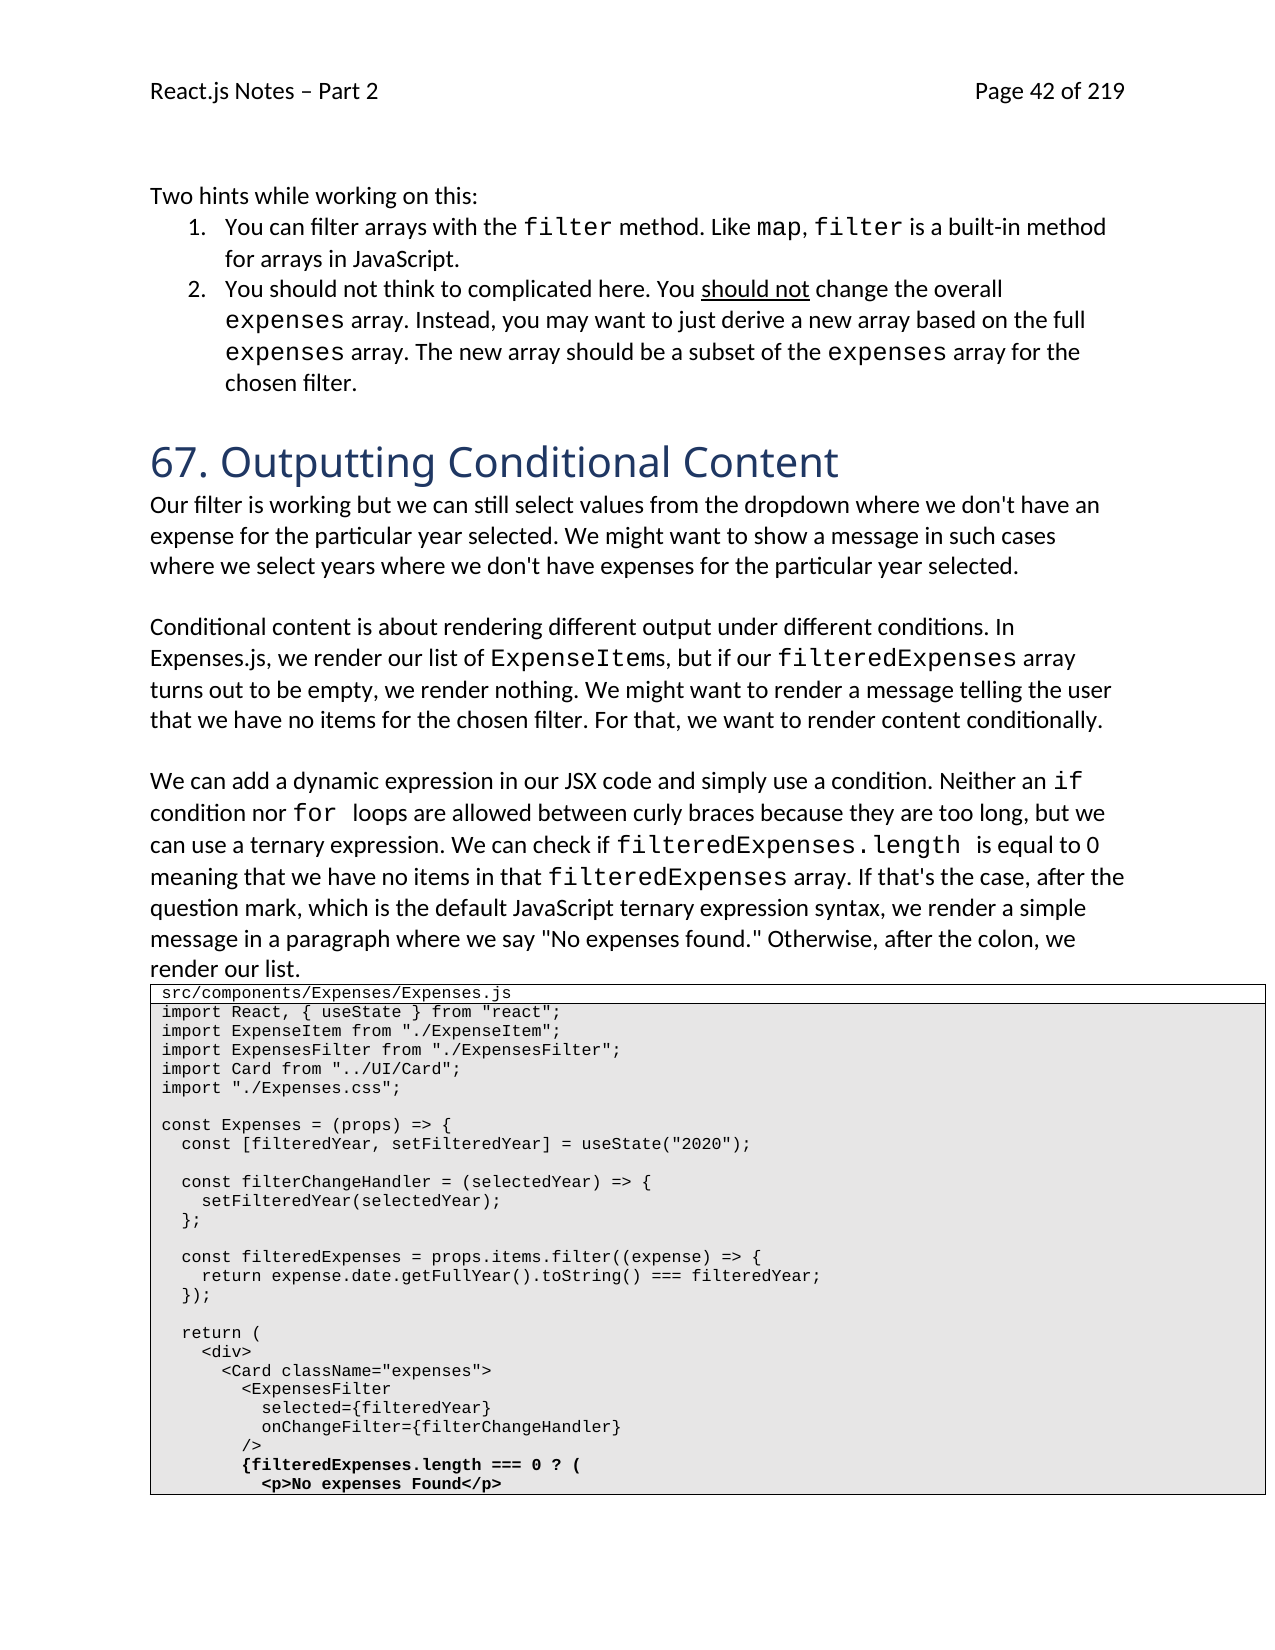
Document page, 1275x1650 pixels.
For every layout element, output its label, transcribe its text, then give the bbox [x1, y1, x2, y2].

text Our filter is working but we can still select values from the dropdown where we don't have an expense for the particular year selected. We might want to show a message in such cases where we select years where we don't have expenses for the particular year selected. [150, 489, 1125, 581]
list You can filter arrays with the filter method. Like map, filter is a built-in method for arrays in JavaScript. [187, 211, 1125, 273]
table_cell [151, 1004, 1265, 1494]
list You should not think to complicated here. You should not change the overall expenses array. Instead, you may want to just derive a new array based on the full expenses array. The new array should be a subset of the expenses array for the chosen filter. [187, 273, 1125, 398]
subtitle 67. Outputting Conditional Content [150, 433, 1125, 489]
text We can add a dynamic expression in our JSX code and simply use a condition. Neither an if condition nor for loops are allowed between curly braces because they are too long, but we can use a ternary expression. We can check if filteredExpenses.length is equal to 0 meaning that we have no items in that filteredExpenses array. If that's the case, after the question mark, which is the default JavaScript ternary expression syntax, we render a simple message in a paragraph where we say "No expenses found." Otherwise, after the colon, we render our list. [150, 765, 1125, 984]
text Conditional content is about rendering different output under different conditions. In Expenses.js, we render our list of ExpenseItems, but if our filteredExpenses array turns out to be empty, we render nothing. We might want to render a message telling the user that we have no items for the chosen filter. For that, we want to render content conditionally. [150, 611, 1125, 735]
text Two hints while working on this: [150, 181, 1125, 211]
table_header src/components/Expenses/Expenses.js [151, 985, 1265, 1003]
